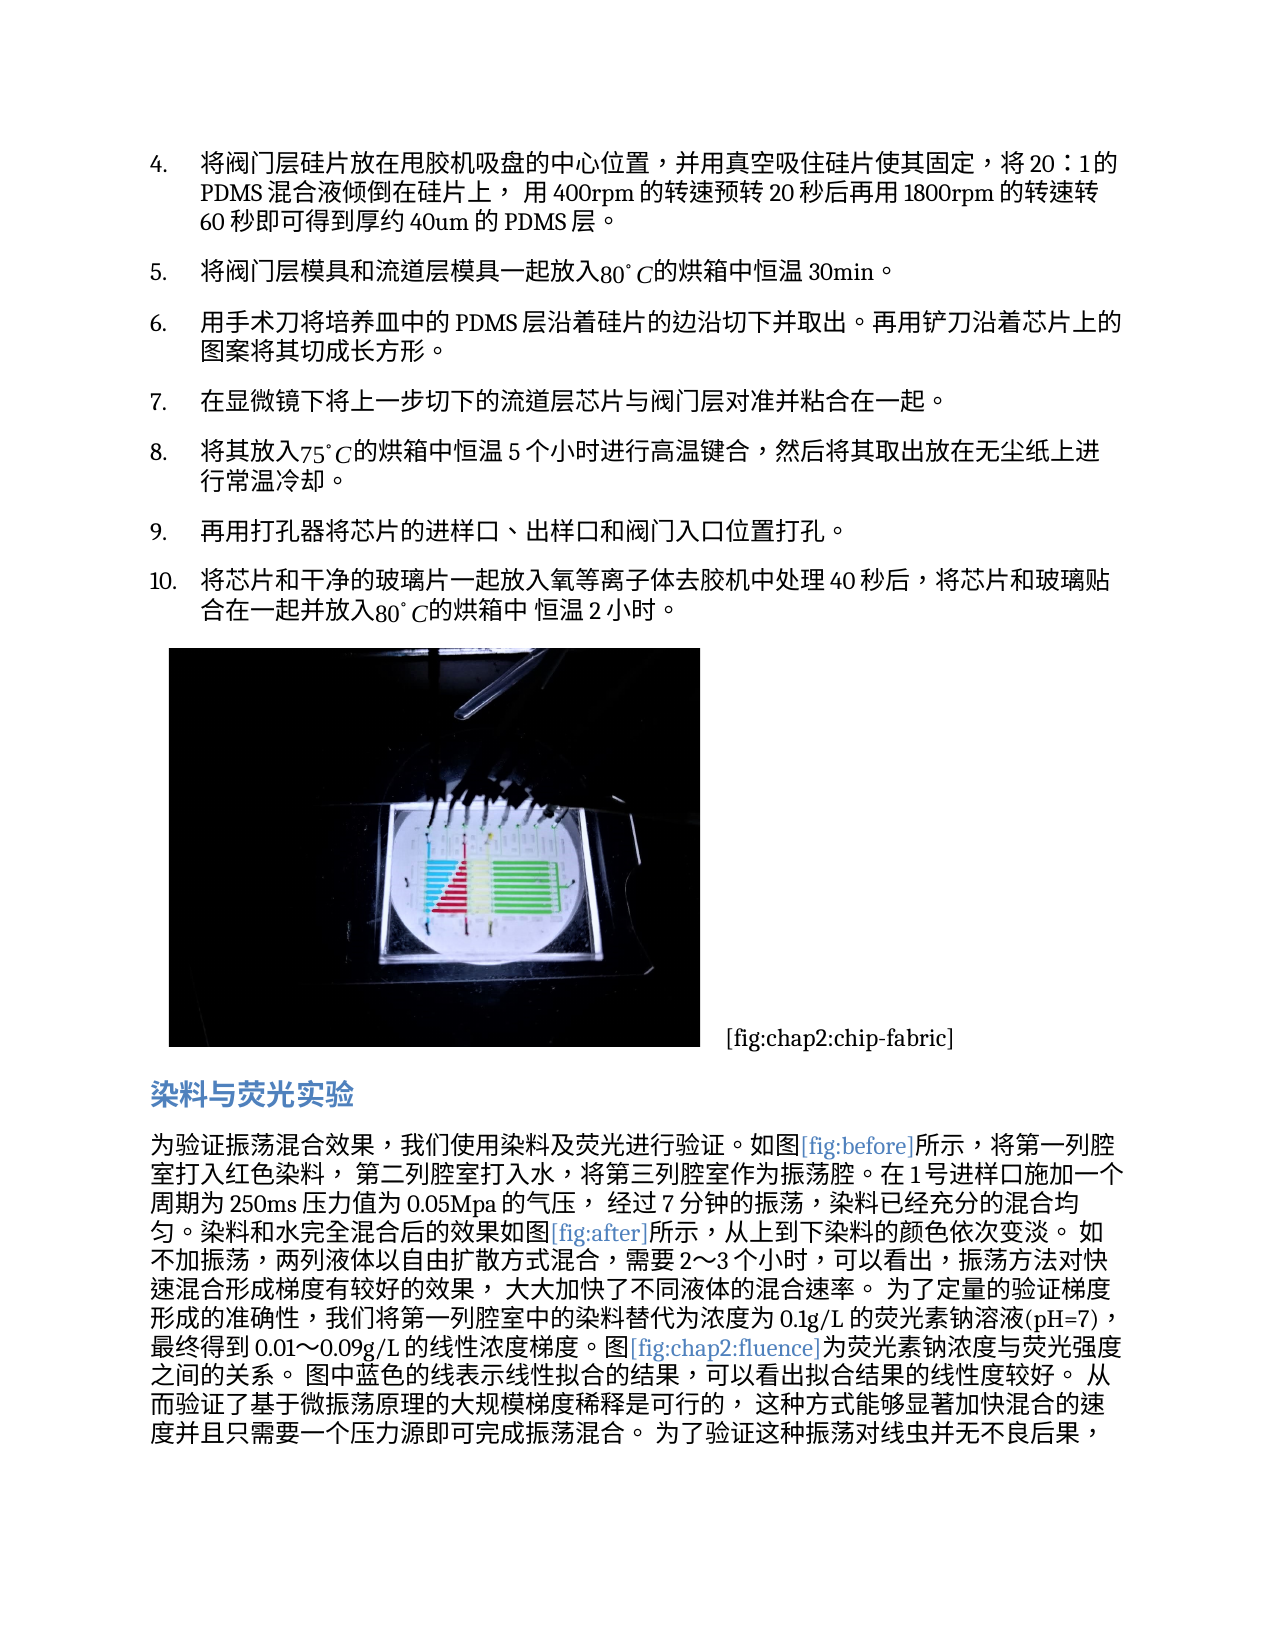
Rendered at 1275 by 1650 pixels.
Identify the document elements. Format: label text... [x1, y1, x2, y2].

list 在显微镜下将上一步切下的流道层芯片与阀门层对准并粘合在一起。 [150, 387, 1125, 416]
list 将其放入的烘箱中恒温5个小时进行高温键合，然后将其取出放在无尘纸上进行常温冷却。 [150, 437, 1125, 497]
list 用手术刀将培养皿中的PDMS层沿着硅片的边沿切下并取出。再用铲刀沿着芯片上的图案将其切成长方形。 [150, 309, 1125, 367]
subtitle 染料与荧光实验 [150, 1074, 1125, 1113]
picture [168, 648, 701, 1047]
list 将阀门层模具和流道层模具一起放入的烘箱中恒温30min。 [150, 257, 1125, 288]
list 将芯片和干净的玻璃片一起放入氧等离子体去胶机中处理40秒后，将芯片和玻璃贴合在一起并放入的烘箱中 恒温2小时。 [150, 567, 1125, 627]
list 再用打孔器将芯片的进样口、出样口和阀门入口位置打孔。 [150, 518, 1125, 546]
list 将阀门层硅片放在甩胶机吸盘的中心位置，并用真空吸住硅片使其固定，将20：1的PDMS混合液倾倒在硅片上， 用400rpm的转速预转20秒后再用1800rpm的转速转60秒即可得到厚约40um的PDMS层。 [150, 150, 1125, 236]
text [150, 1132, 1125, 1448]
